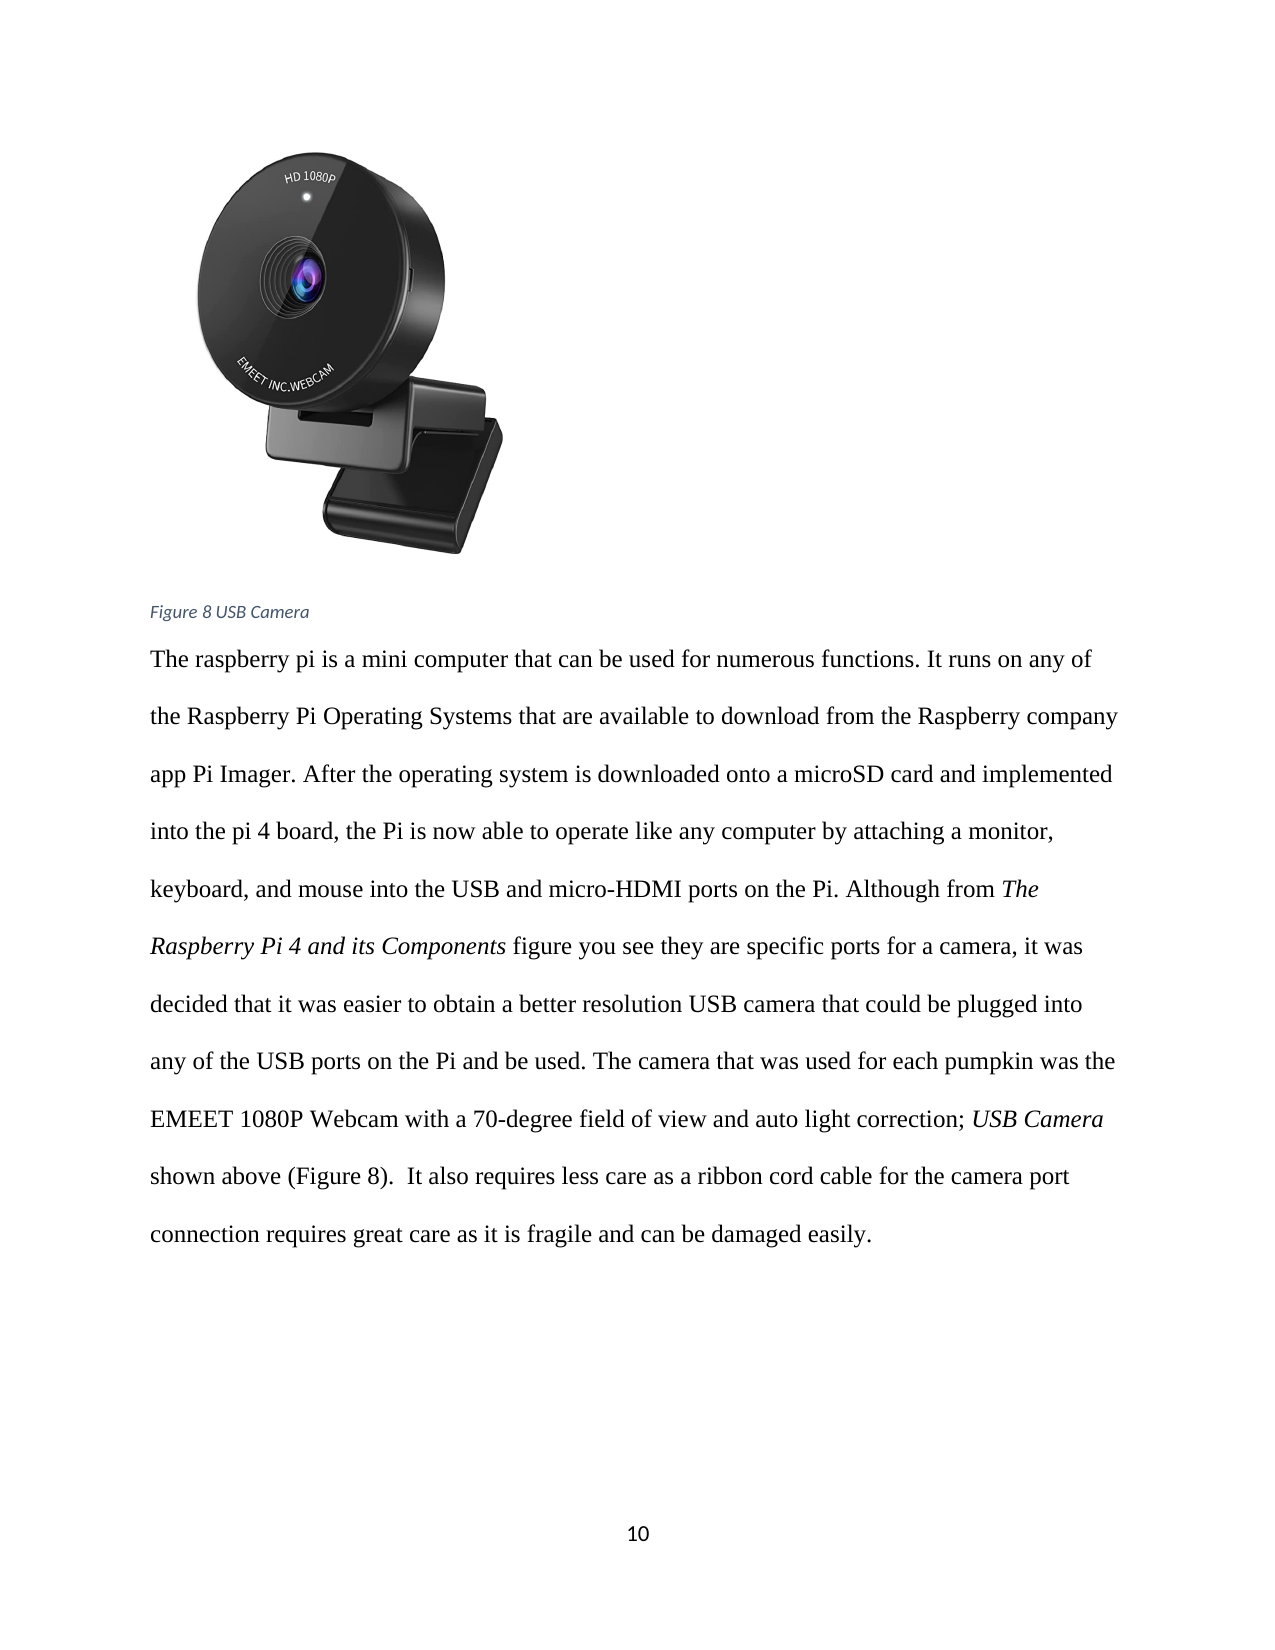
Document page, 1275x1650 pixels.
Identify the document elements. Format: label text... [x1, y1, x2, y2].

picture [156, 150, 503, 555]
text The raspberry pi is a mini computer that can be used for numerous functions. It runs on any of the Raspberry Pi Operating Systems that are available to download from the Raspberry company app Pi Imager. After the operating system is downloaded onto a microSD card and implemented into the pi 4 board, the Pi is now able to operate like any computer by attaching a monitor, keyboard, and mouse into the USB and micro-HDMI ports on the Pi. Although from The Raspberry Pi 4 and its Components figure you see they are specific ports for a camera, it was decided that it was easier to obtain a better resolution USB camera that could be plugged into any of the USB ports on the Pi and be used. The camera that was used for each pumpkin was the EMEET 1080P Webcam with a 70-degree field of view and auto light correction; USB Camera shown above (Figure 8). It also requires less care as a ribbon cord cable for the camera port connection requires great care as it is fragile and can be damaged easily. [150, 644, 1125, 1247]
